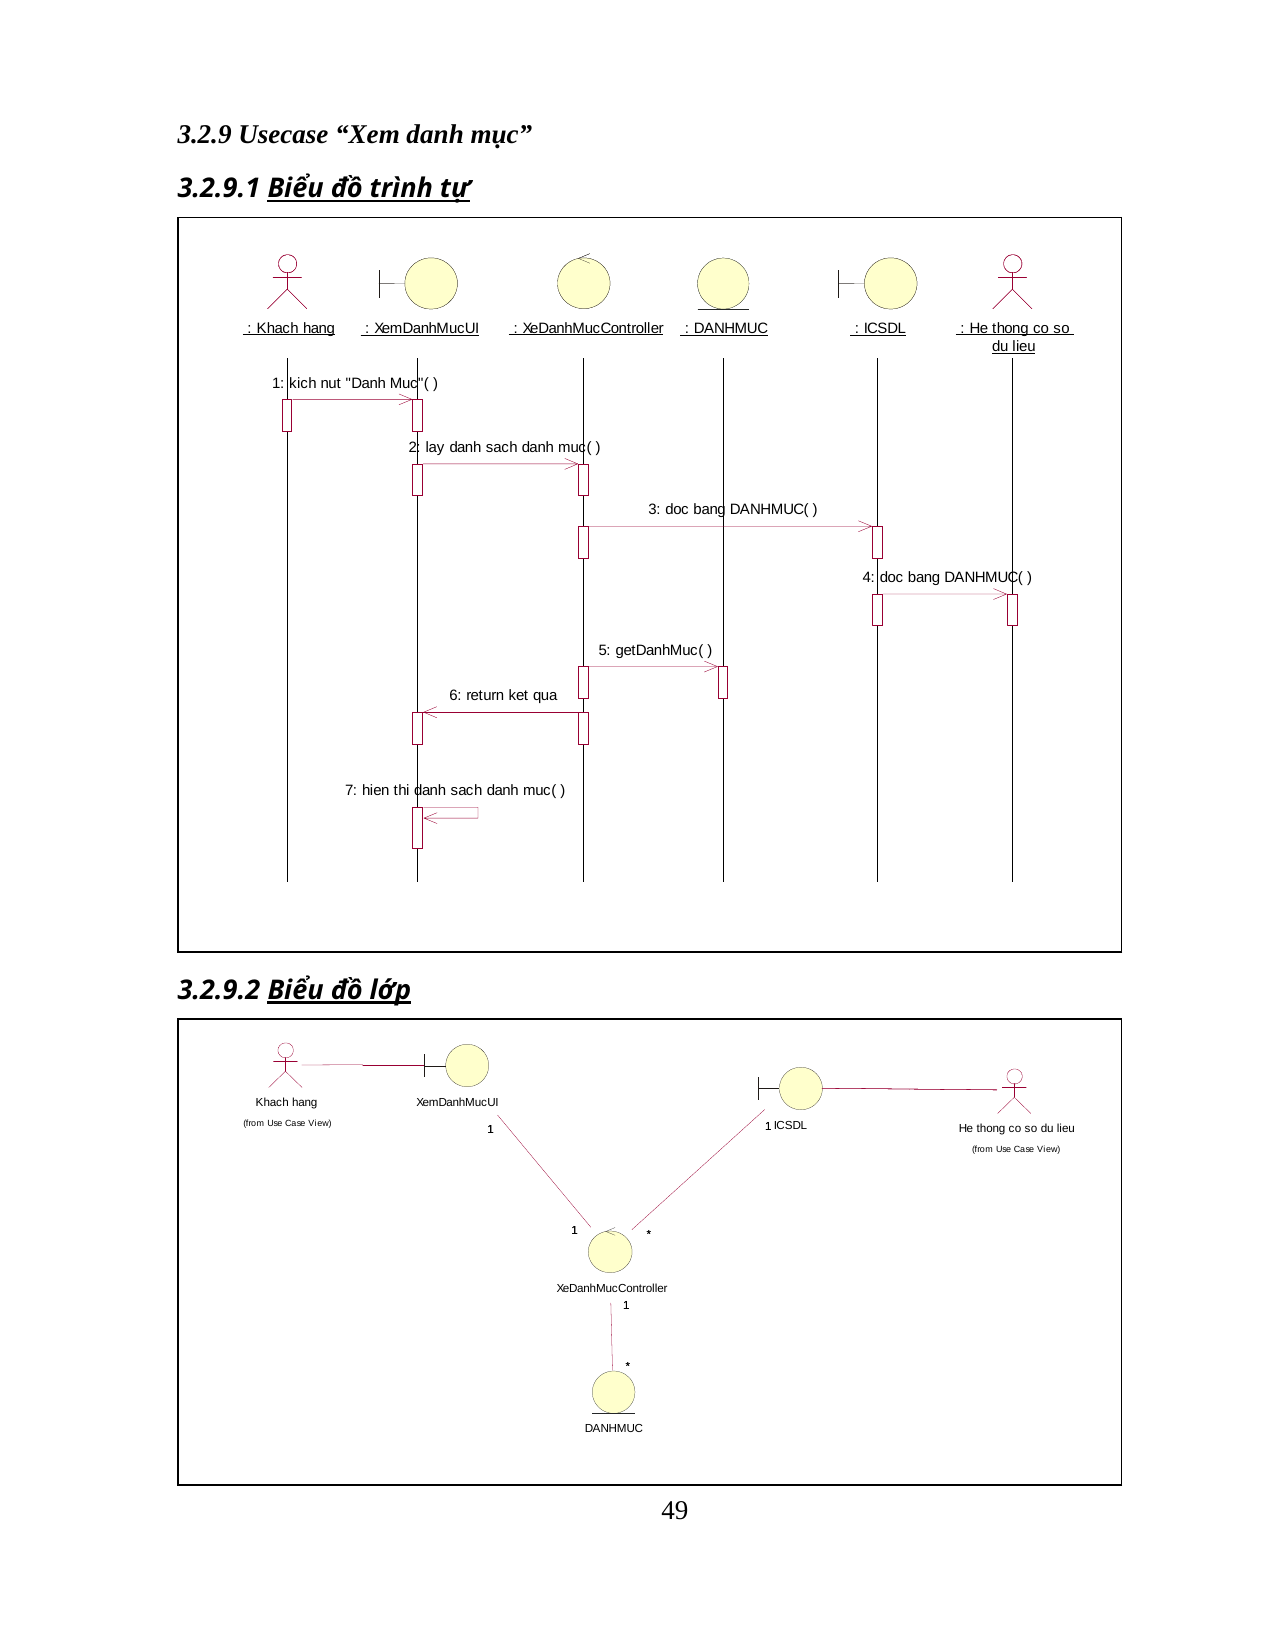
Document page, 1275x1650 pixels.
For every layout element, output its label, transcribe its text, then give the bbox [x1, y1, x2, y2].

subtitle Usecase “Xem danh mục” [177, 118, 1098, 149]
subtitle Biểu đồ trình tự [177, 169, 1098, 206]
subtitle Biểu đồ lớp [177, 970, 1098, 1007]
